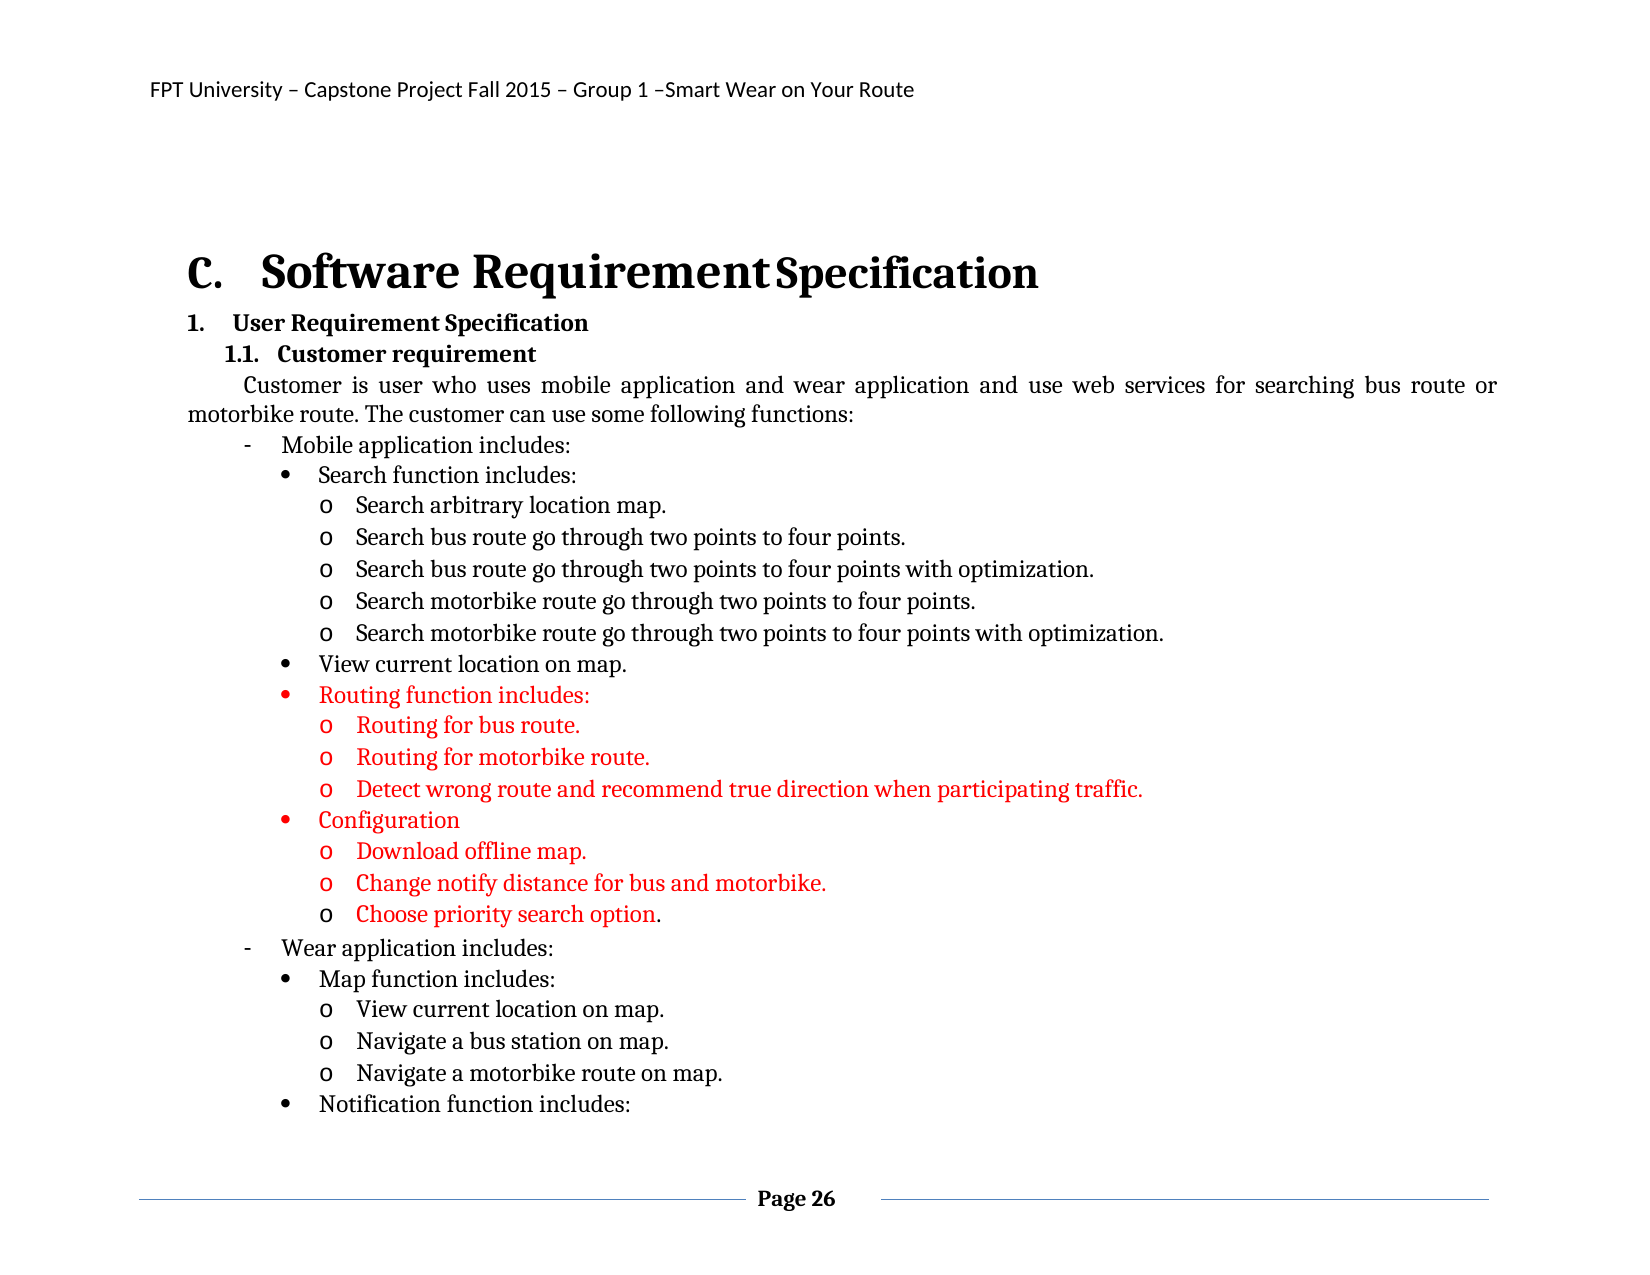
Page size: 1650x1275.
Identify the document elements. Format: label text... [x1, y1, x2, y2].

text Customer is user who uses mobile application and wear application and use web services for searching bus route or motorbike route. The customer can use some following functions: [187, 371, 1500, 429]
list Routing for bus route. [319, 711, 1500, 741]
list Configuration [281, 806, 1500, 835]
list Routing function includes: [281, 681, 1500, 709]
list Choose priority search option. [319, 900, 1500, 930]
list Search bus route go through two points to four points. [319, 523, 1500, 553]
list Detect wrong route and recommend true direction when participating traffic. [319, 775, 1500, 805]
list Notification function includes: [281, 1090, 1500, 1119]
list Navigate a bus station on map. [319, 1027, 1500, 1057]
list Search motorbike route go through two points to four points. [319, 587, 1500, 617]
subtitle Software Requirement Specification [187, 243, 1500, 301]
list View current location on map. [281, 650, 1500, 679]
list Search function includes: [281, 461, 1500, 490]
list Search arbitrary location map. [319, 491, 1500, 521]
subtitle Customer requirement [225, 340, 1500, 369]
subtitle User Requirement Specification [187, 309, 1500, 338]
list Search motorbike route go through two points to four points with optimization. [319, 618, 1500, 648]
list Wear application includes: [244, 932, 1500, 963]
list View current location on map. [319, 995, 1500, 1025]
list Navigate a motorbike route on map. [319, 1058, 1500, 1088]
list Change notify distance for bus and motorbike. [319, 869, 1500, 899]
list Mobile application includes: [244, 429, 1500, 459]
list Map function includes: [281, 964, 1500, 993]
list Routing for motorbike route. [319, 743, 1500, 773]
list Download offline map. [319, 837, 1500, 867]
list Search bus route go through two points to four points with optimization. [319, 555, 1500, 585]
